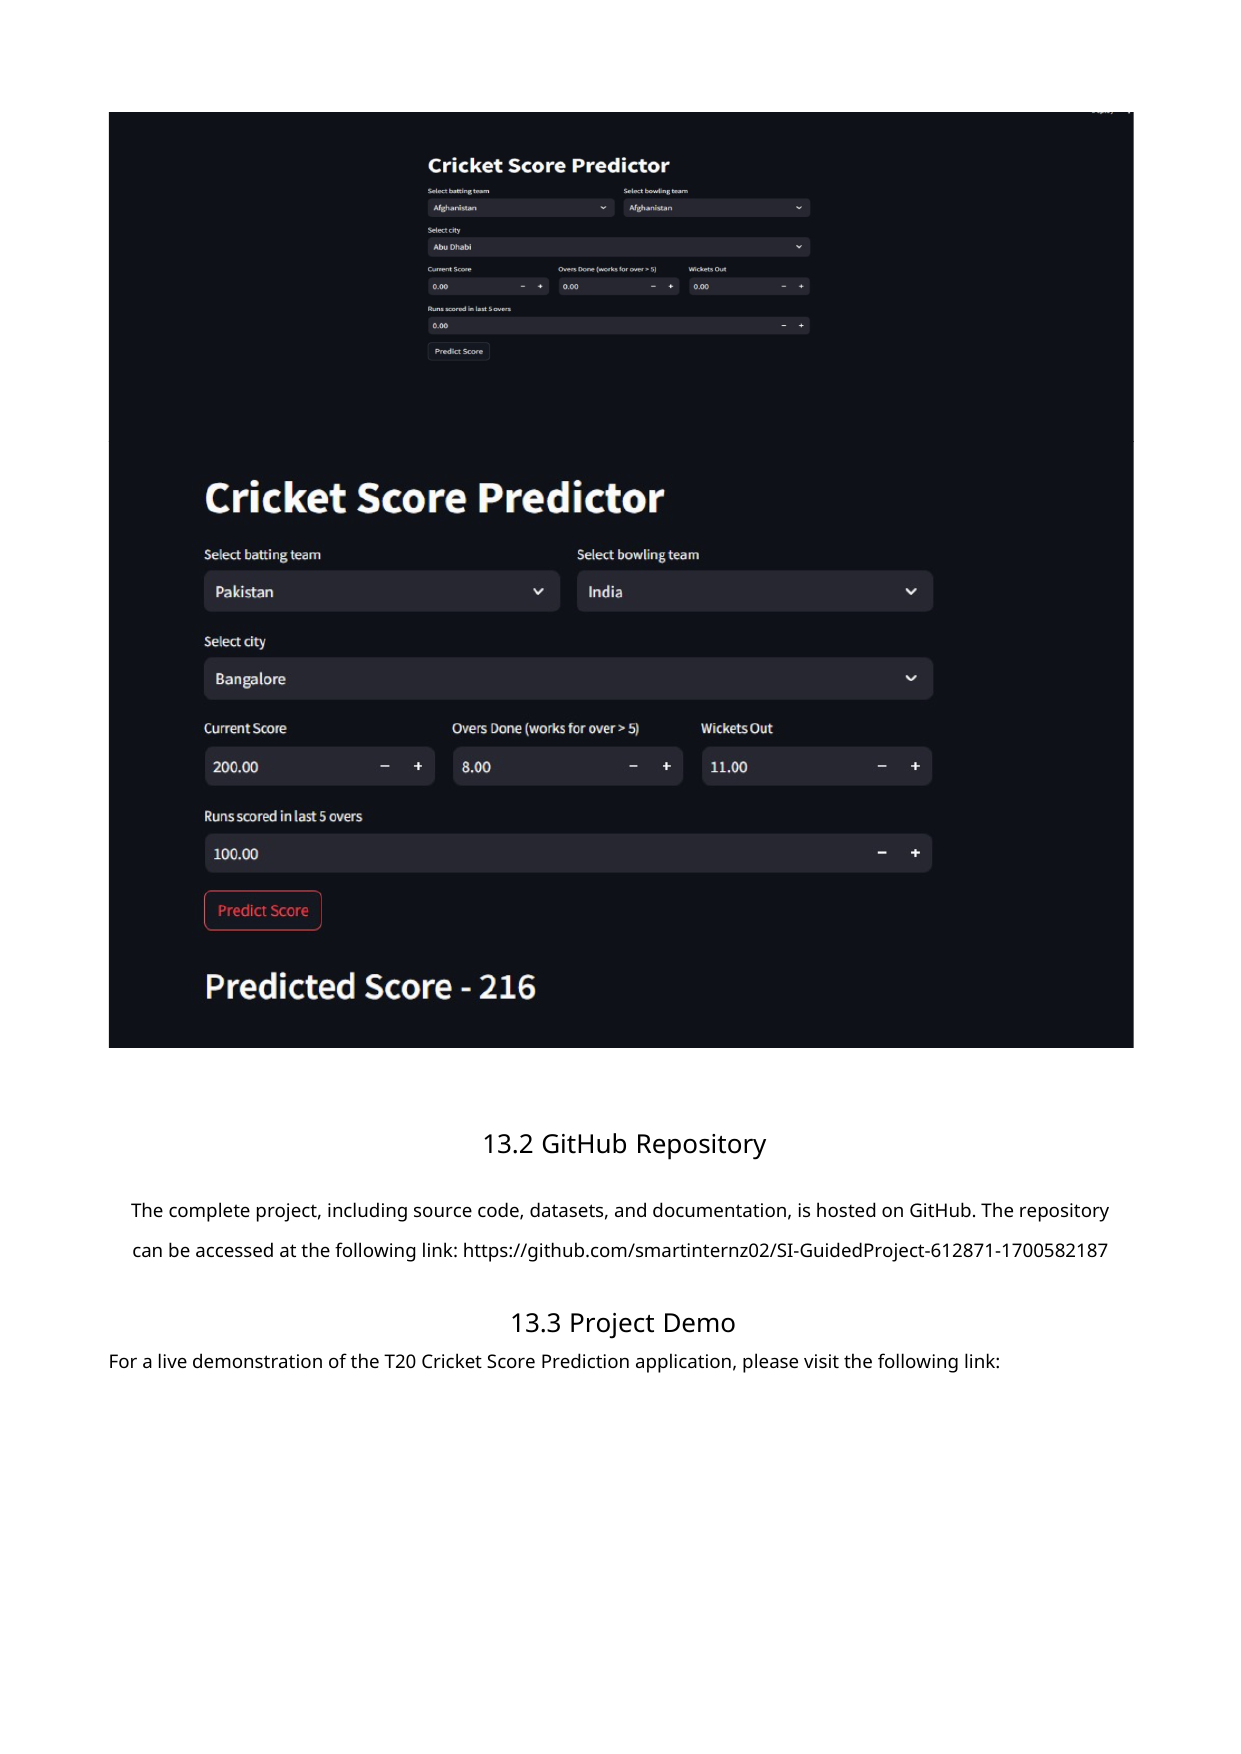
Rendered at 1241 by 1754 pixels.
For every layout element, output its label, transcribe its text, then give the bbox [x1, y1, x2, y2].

text The complete project, including source code, datasets, and documentation, is hosted on GitHub. The repository can be accessed at the following link: https://github.com/smartinternz02/SI-GuidedProject-612871-1700582187 [120, 1197, 1121, 1263]
text For a live demonstration of the T20 Cricket Score Prediction application, please visit the following link: [108, 1349, 1116, 1374]
subtitle GitHub Repository [482, 1126, 1134, 1162]
picture [108, 112, 1134, 1048]
subtitle Project Demo [510, 1305, 1134, 1341]
